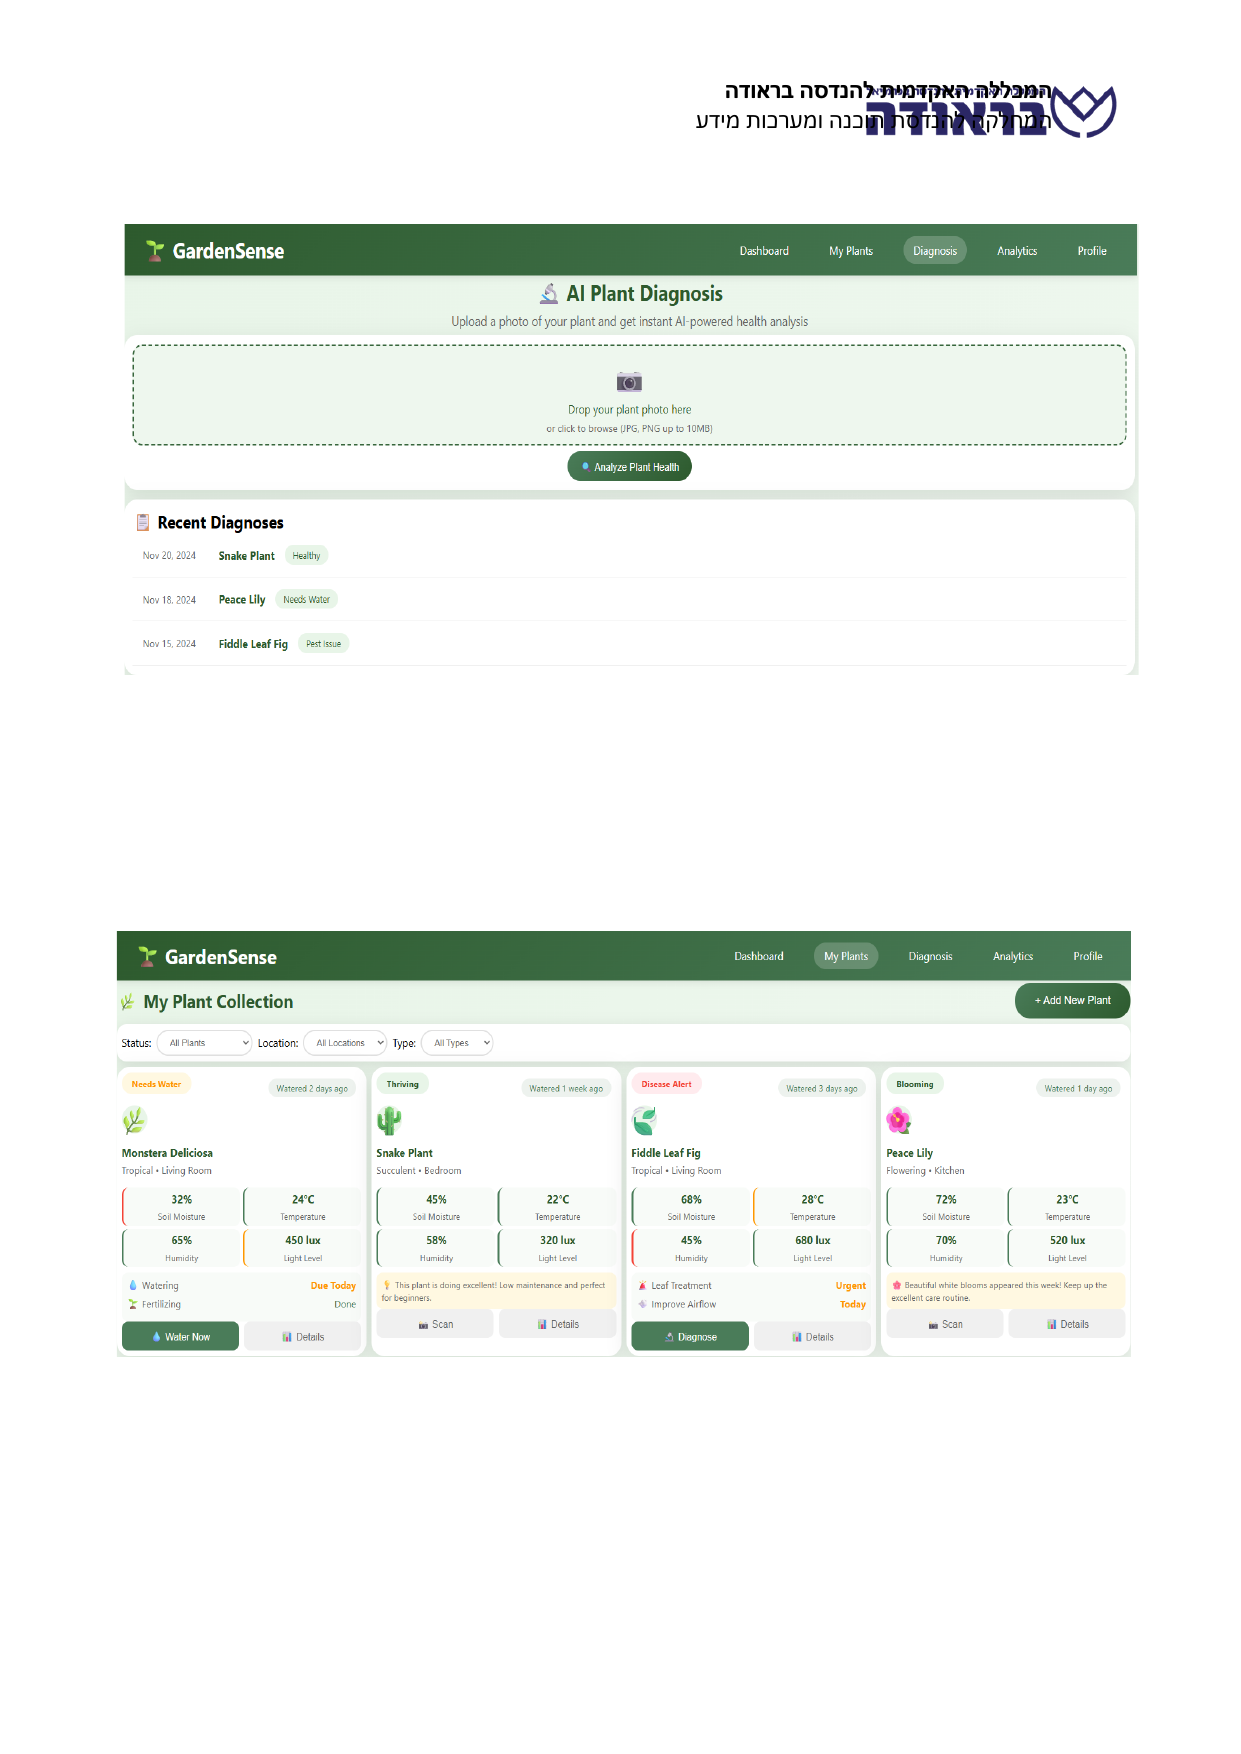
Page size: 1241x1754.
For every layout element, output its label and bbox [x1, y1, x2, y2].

picture [116, 931, 1131, 1357]
picture [858, 79, 1123, 143]
picture [124, 224, 1139, 675]
